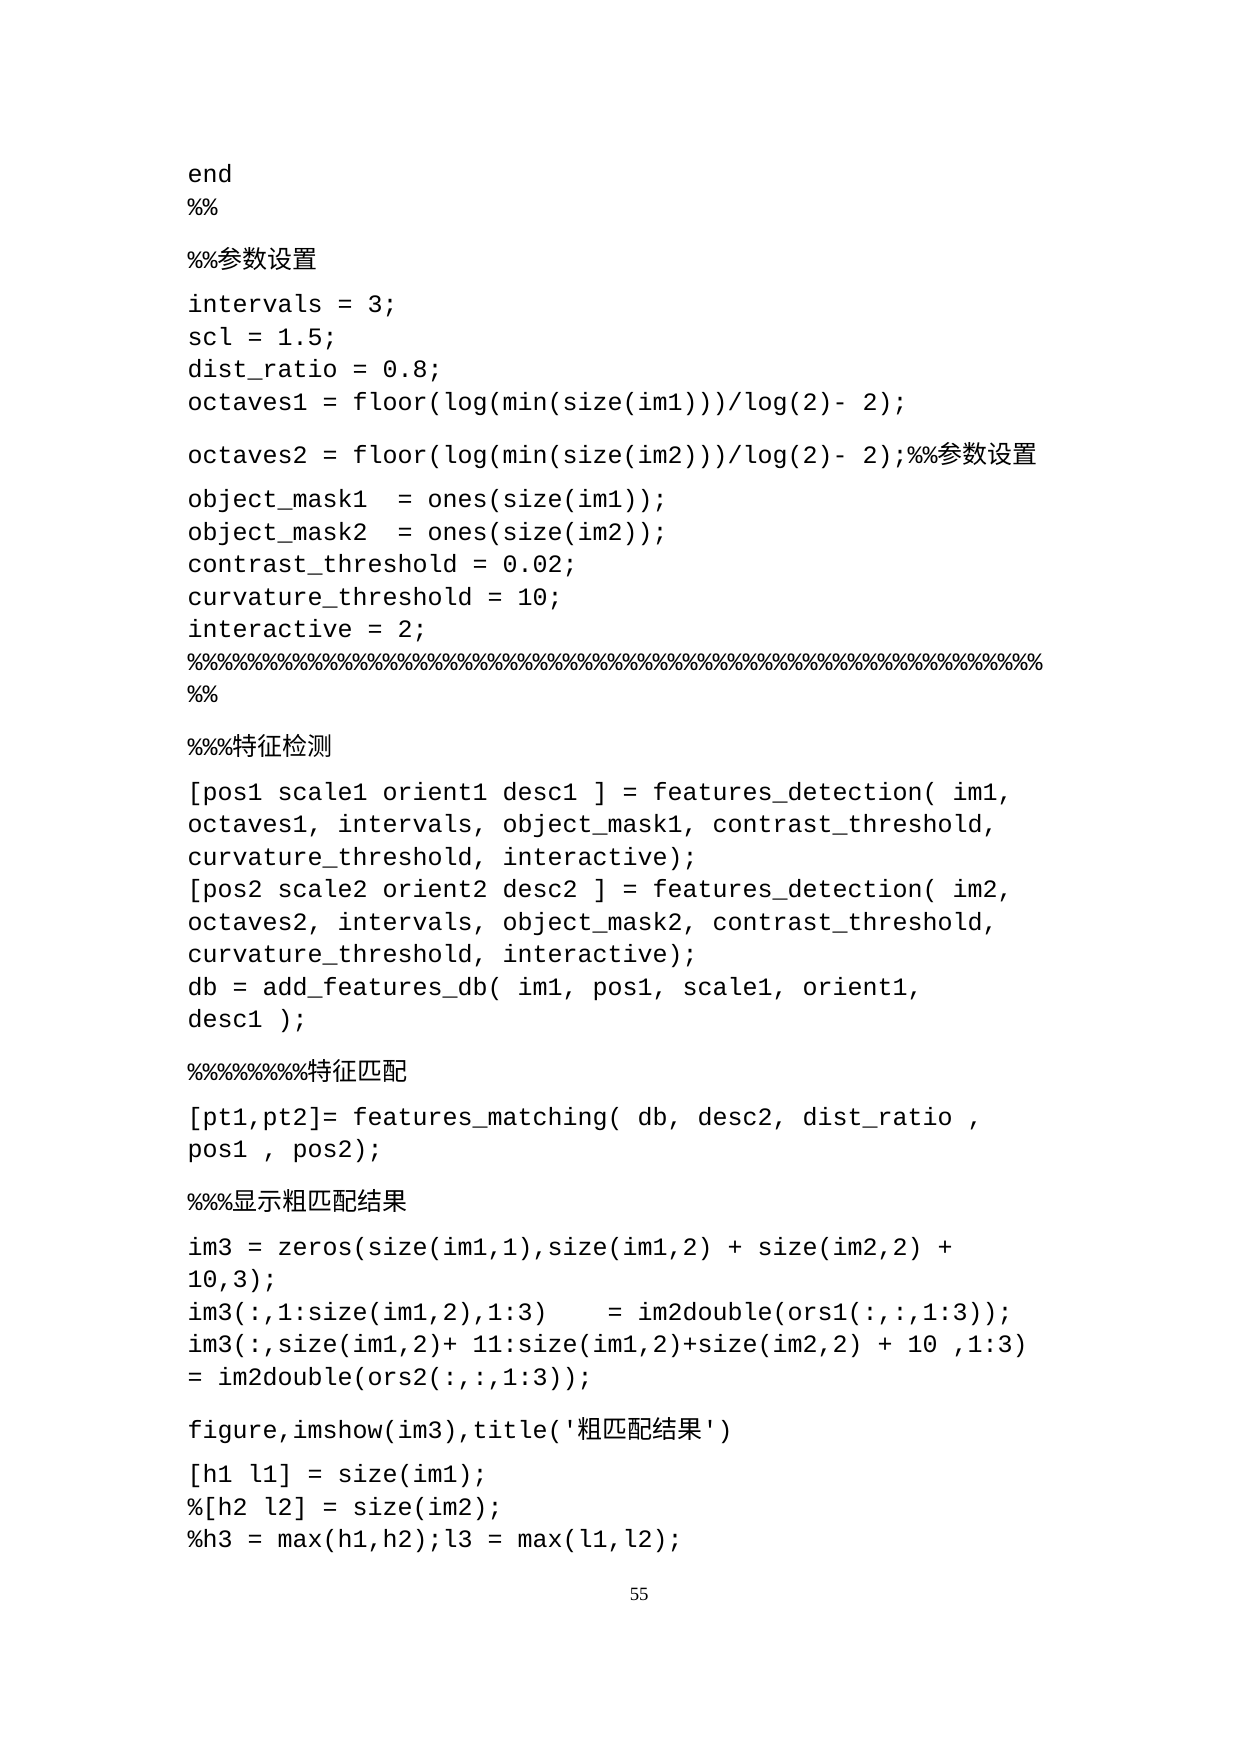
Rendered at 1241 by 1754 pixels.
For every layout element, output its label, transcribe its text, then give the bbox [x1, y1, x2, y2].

text %[h2 l2] = size(im2); [187, 1492, 1053, 1525]
text curvature_threshold = 10; [187, 582, 1053, 615]
text [pos2 scale2 orient2 desc2 ] = features_detection( im2, octaves2, intervals, object_mask2, contrast_threshold, curvature_threshold, interactive); [187, 875, 1053, 972]
text object_mask2 = ones(size(im2)); [187, 517, 1053, 550]
text %%%%%%%%特征匹配 [187, 1037, 1053, 1102]
text im3(:,1:size(im1,2),1:3) = im2double(ors1(:,:,1:3)); [187, 1297, 1053, 1330]
text [pos1 scale1 orient1 desc1 ] = features_detection( im1, octaves1, intervals, object_mask1, contrast_threshold, curvature_threshold, interactive); [187, 777, 1053, 875]
text %%%特征检测 [187, 712, 1053, 777]
text [h1 l1] = size(im1); [187, 1460, 1053, 1492]
text end [187, 160, 1053, 192]
text dist_ratio = 0.8; [187, 355, 1053, 387]
text %%%显示粗匹配结果 [187, 1167, 1053, 1232]
text db = add_features_db( im1, pos1, scale1, orient1, desc1 ); [187, 972, 1053, 1037]
text figure,imshow(im3),title('粗匹配结果') [187, 1395, 1053, 1460]
text im3(:,size(im1,2)+ 11:size(im1,2)+size(im2,2) + 10 ,1:3) = im2double(ors2(:,:,1:3)); [187, 1330, 1053, 1395]
text scl = 1.5; [187, 322, 1053, 355]
text intervals = 3; [187, 290, 1053, 322]
text %%%%%%%%%%%%%%%%%%%%%%%%%%%%%%%%%%%%%%%%%%%%%%%%%%%%%%%%%%% [187, 647, 1053, 712]
text contrast_threshold = 0.02; [187, 550, 1053, 582]
text %%参数设置 [187, 225, 1053, 290]
text %% [187, 192, 1053, 225]
text [pt1,pt2]= features_matching( db, desc2, dist_ratio , pos1 , pos2); [187, 1102, 1053, 1167]
text octaves1 = floor(log(min(size(im1)))/log(2)- 2); [187, 387, 1053, 420]
text im3 = zeros(size(im1,1),size(im1,2) + size(im2,2) + 10,3); [187, 1232, 1053, 1297]
text interactive = 2; [187, 615, 1053, 647]
text octaves2 = floor(log(min(size(im2)))/log(2)- 2);%%参数设置 [187, 420, 1053, 485]
text %h3 = max(h1,h2);l3 = max(l1,l2); [187, 1525, 1053, 1557]
text object_mask1 = ones(size(im1)); [187, 485, 1053, 517]
